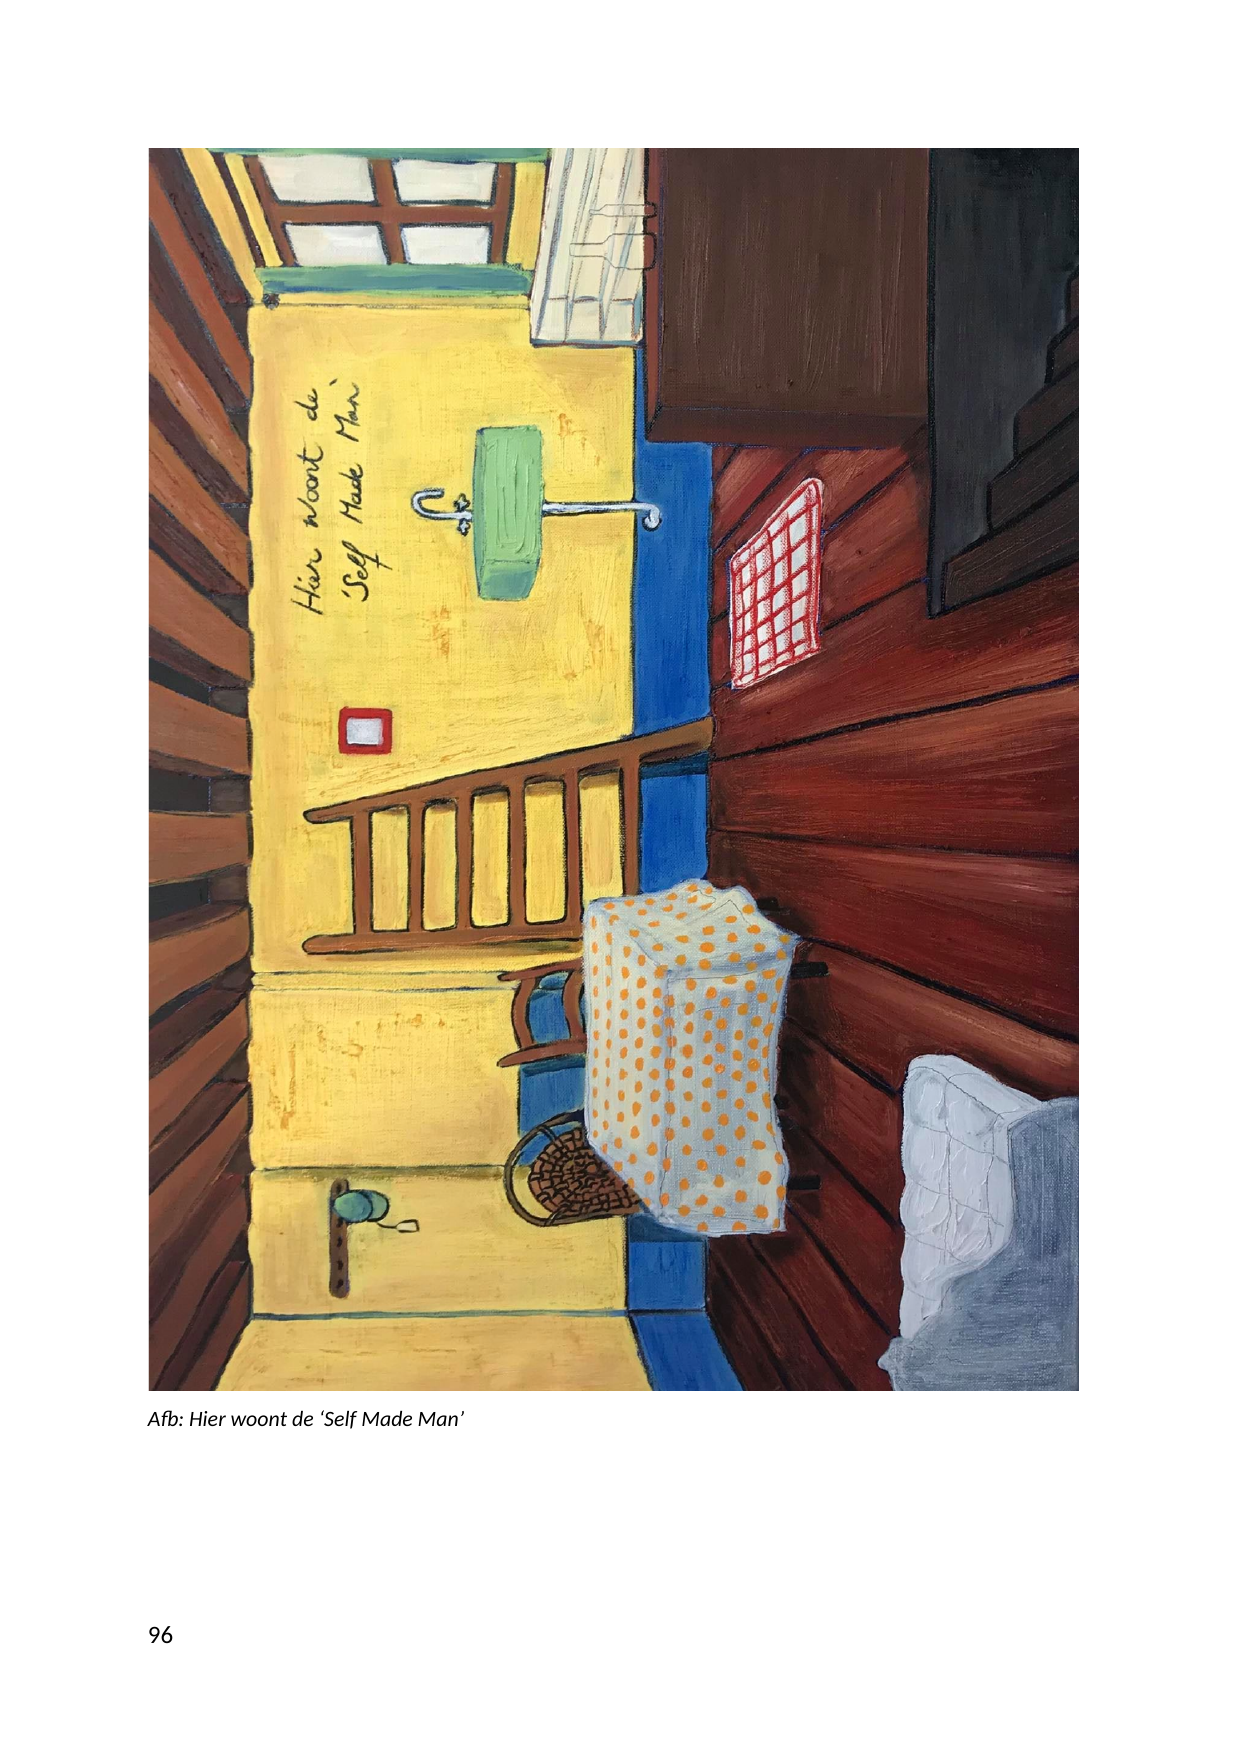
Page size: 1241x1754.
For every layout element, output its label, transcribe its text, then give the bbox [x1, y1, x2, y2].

picture [149, 149, 1079, 1391]
